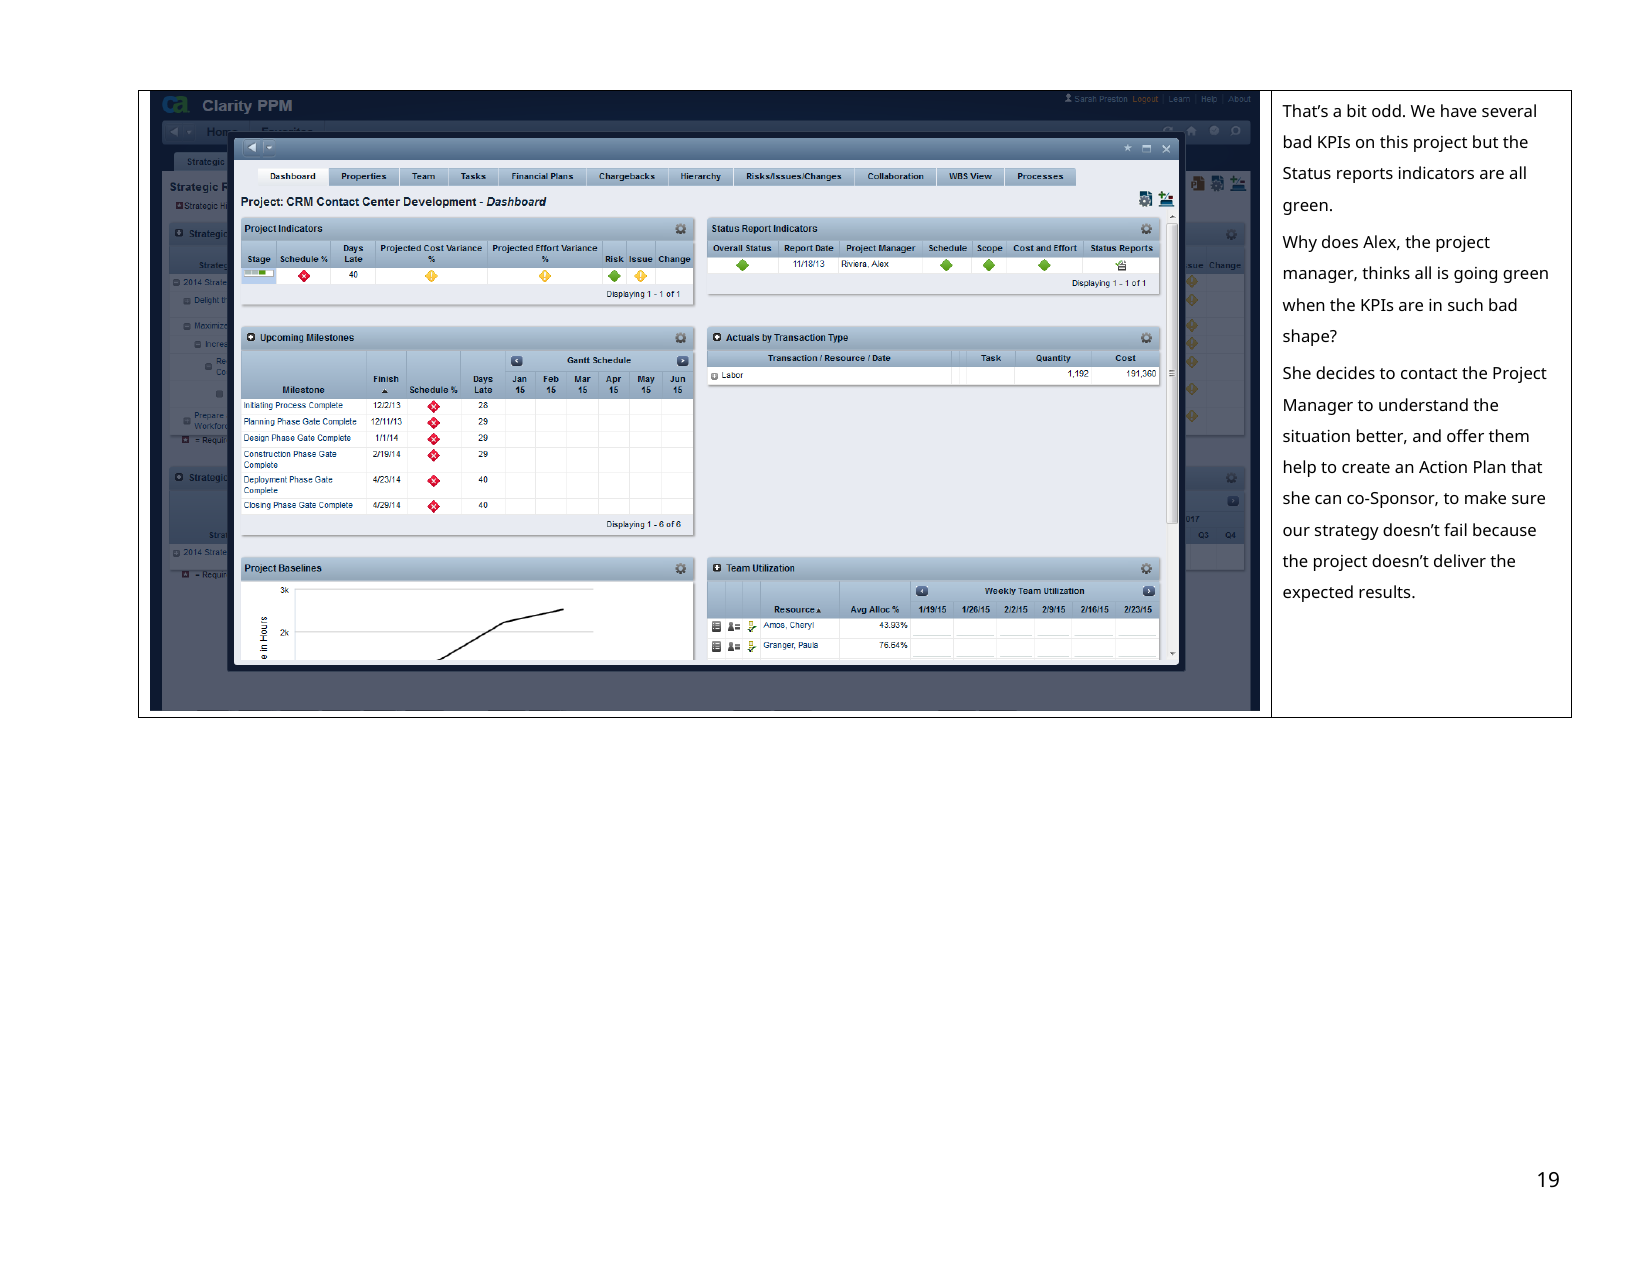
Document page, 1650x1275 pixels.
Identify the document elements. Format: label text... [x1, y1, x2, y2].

table_cell [139, 91, 1271, 717]
picture [150, 91, 1260, 711]
table_cell That’s a bit odd. We have several bad KPIs on this project but the Status reports indicators are all green. Why does Alex, the project manager, thinks all is going green when the KPIs are in such bad shape? She decides to contact the Project Manager to understand the situation better, and offer them help to create an Action Plan that she can co-Sponsor, to make sure our strategy doesn’t fail because the project doesn’t deliver the expected results. [1272, 91, 1571, 717]
